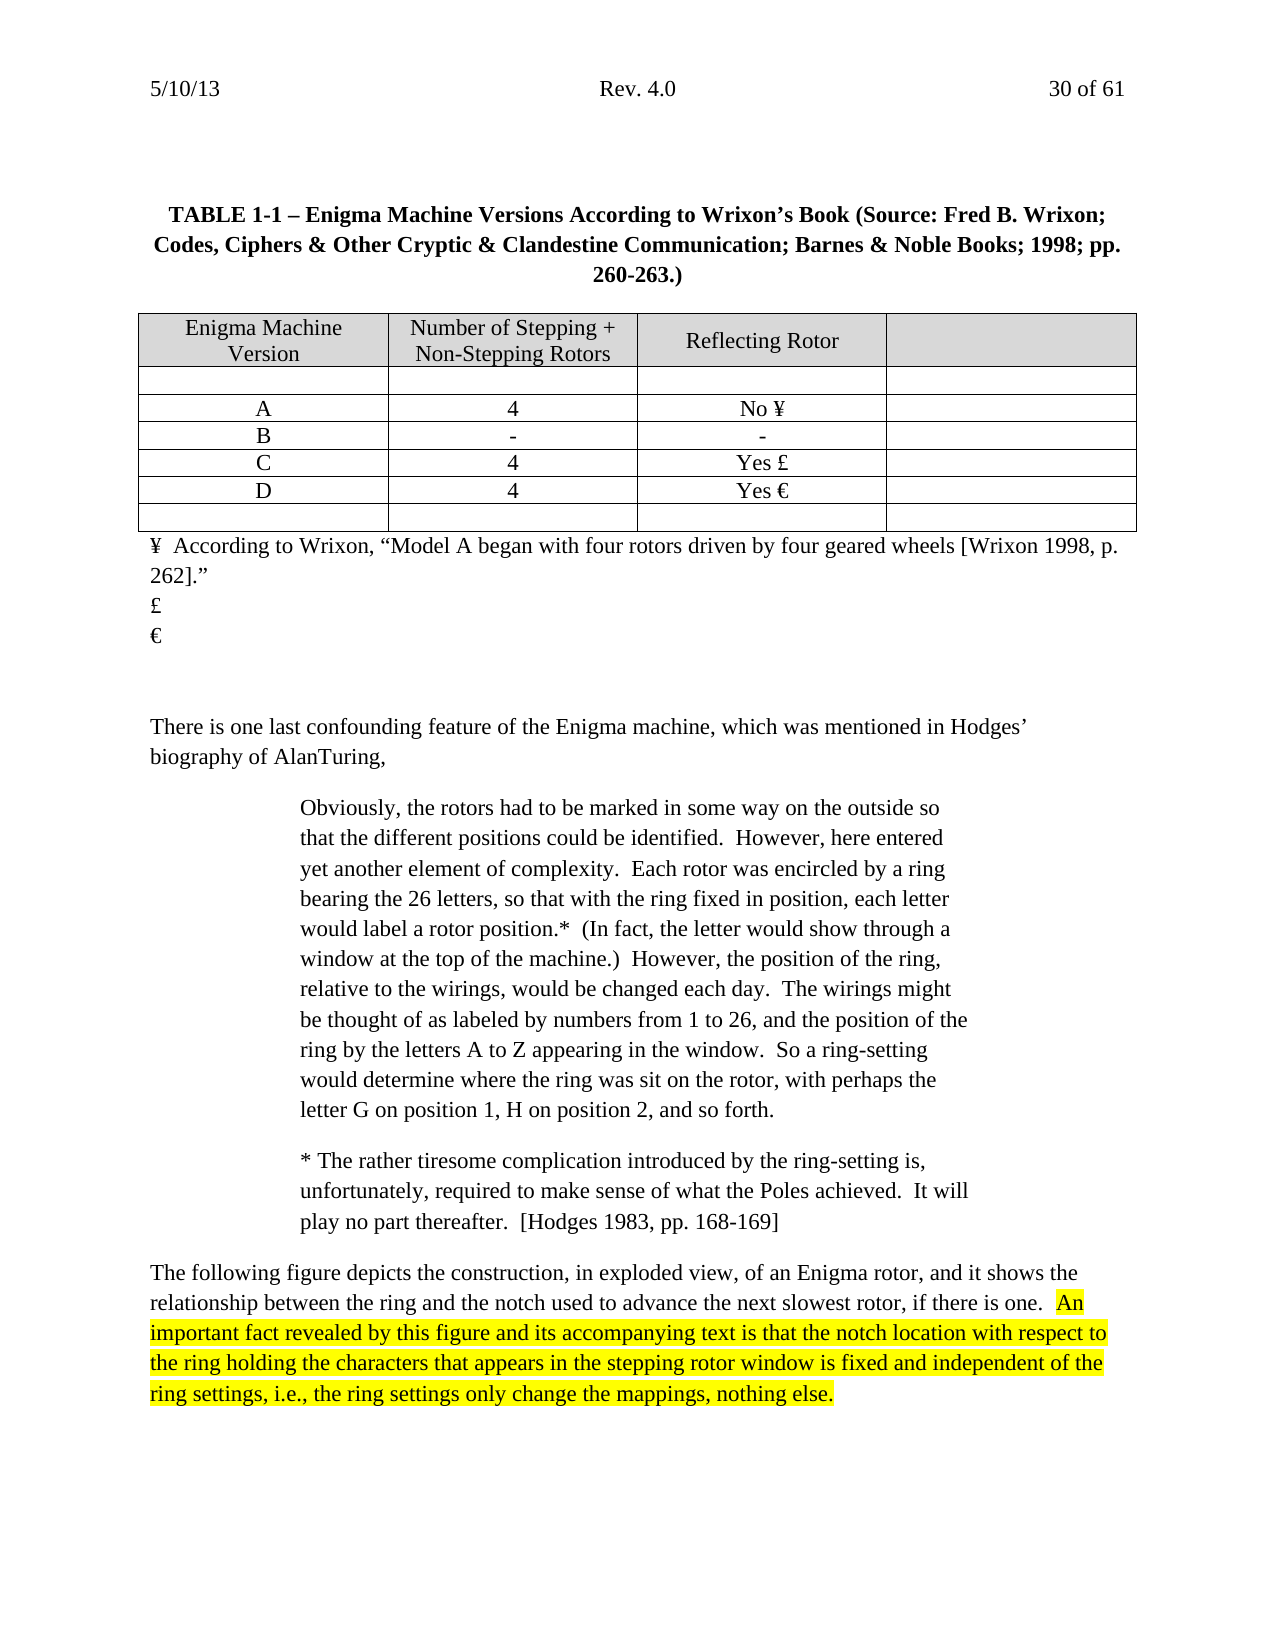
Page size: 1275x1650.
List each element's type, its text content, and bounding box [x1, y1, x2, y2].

table_cell [139, 504, 388, 531]
table_cell [638, 367, 886, 394]
table_cell D [139, 477, 388, 503]
text There is one last confounding feature of the Enigma machine, which was mentioned in Hodges’ biography of AlanTuring, [150, 713, 1125, 769]
table_cell Yes £ [638, 450, 886, 476]
text The following figure depicts the construction, in exploded view, of an Enigma rotor, and it shows the relationship between the ring and the notch used to advance the next slowest rotor, if there is one. An important fact revealed by this figure and its accompanying text is that the notch location with respect to the ring holding the characters that appears in the stepping rotor window is fixed and independent of the ring settings, i.e., the ring settings only change the mappings, nothing else. [150, 1259, 1125, 1406]
table_header Number of Stepping + Non-Stepping Rotors [389, 314, 637, 366]
table_cell 4 [389, 450, 637, 476]
text TABLE 1-1 – Enigma Machine Versions According to Wrixon’s Book (Source: Fred B. Wrixon; Codes, Ciphers & Other Cryptic & Clandestine Communication; Barnes & Noble Books; 1998; pp. 260-263.) [150, 201, 1125, 288]
text € [150, 622, 1125, 649]
table_cell B [139, 422, 388, 448]
table_cell A [139, 395, 388, 421]
table_cell 4 [389, 395, 637, 421]
table_cell [887, 450, 1136, 476]
table_cell - [389, 422, 637, 448]
table_cell [389, 504, 637, 531]
table_cell [887, 367, 1136, 394]
table_header Enigma Machine Version [139, 314, 388, 366]
table_cell C [139, 450, 388, 476]
text * The rather tiresome complication introduced by the ring-setting is, unfortunately, required to make sense of what the Poles achieved. It will play no part thereafter. [Hodges 1983, pp. 168-169] [300, 1147, 975, 1234]
table_cell [638, 504, 886, 531]
table_cell 4 [389, 477, 637, 503]
table_cell No ¥ [638, 395, 886, 421]
table_cell [887, 504, 1136, 531]
table_cell [139, 367, 388, 394]
text ¥ According to Wrixon, “Model A began with four rotors driven by four geared wheels [Wrixon 1998, p. 262].” [150, 532, 1125, 588]
text £ [150, 592, 1125, 618]
table_header [887, 314, 1136, 366]
table_cell [887, 477, 1136, 503]
table_header Reflecting Rotor [638, 314, 886, 366]
table_cell [389, 367, 637, 394]
table_cell [887, 422, 1136, 448]
text Obviously, the rotors had to be marked in some way on the outside so that the different positions could be identified. However, here entered yet another element of complexity. Each rotor was encircled by a ring bearing the 26 letters, so that with the ring fixed in position, each letter would label a rotor position.* (In fact, the letter would show through a window at the top of the machine.) However, the position of the ring, relative to the wirings, would be changed each day. The wirings might be thought of as labeled by numbers from 1 to 26, and the position of the ring by the letters A to Z appearing in the window. So a ring-setting would determine where the ring was sit on the rotor, with perhaps the letter G on position 1, H on position 2, and so forth. [300, 794, 975, 1123]
table_cell [887, 395, 1136, 421]
table_cell - [638, 422, 886, 448]
table_cell Yes € [638, 477, 886, 503]
